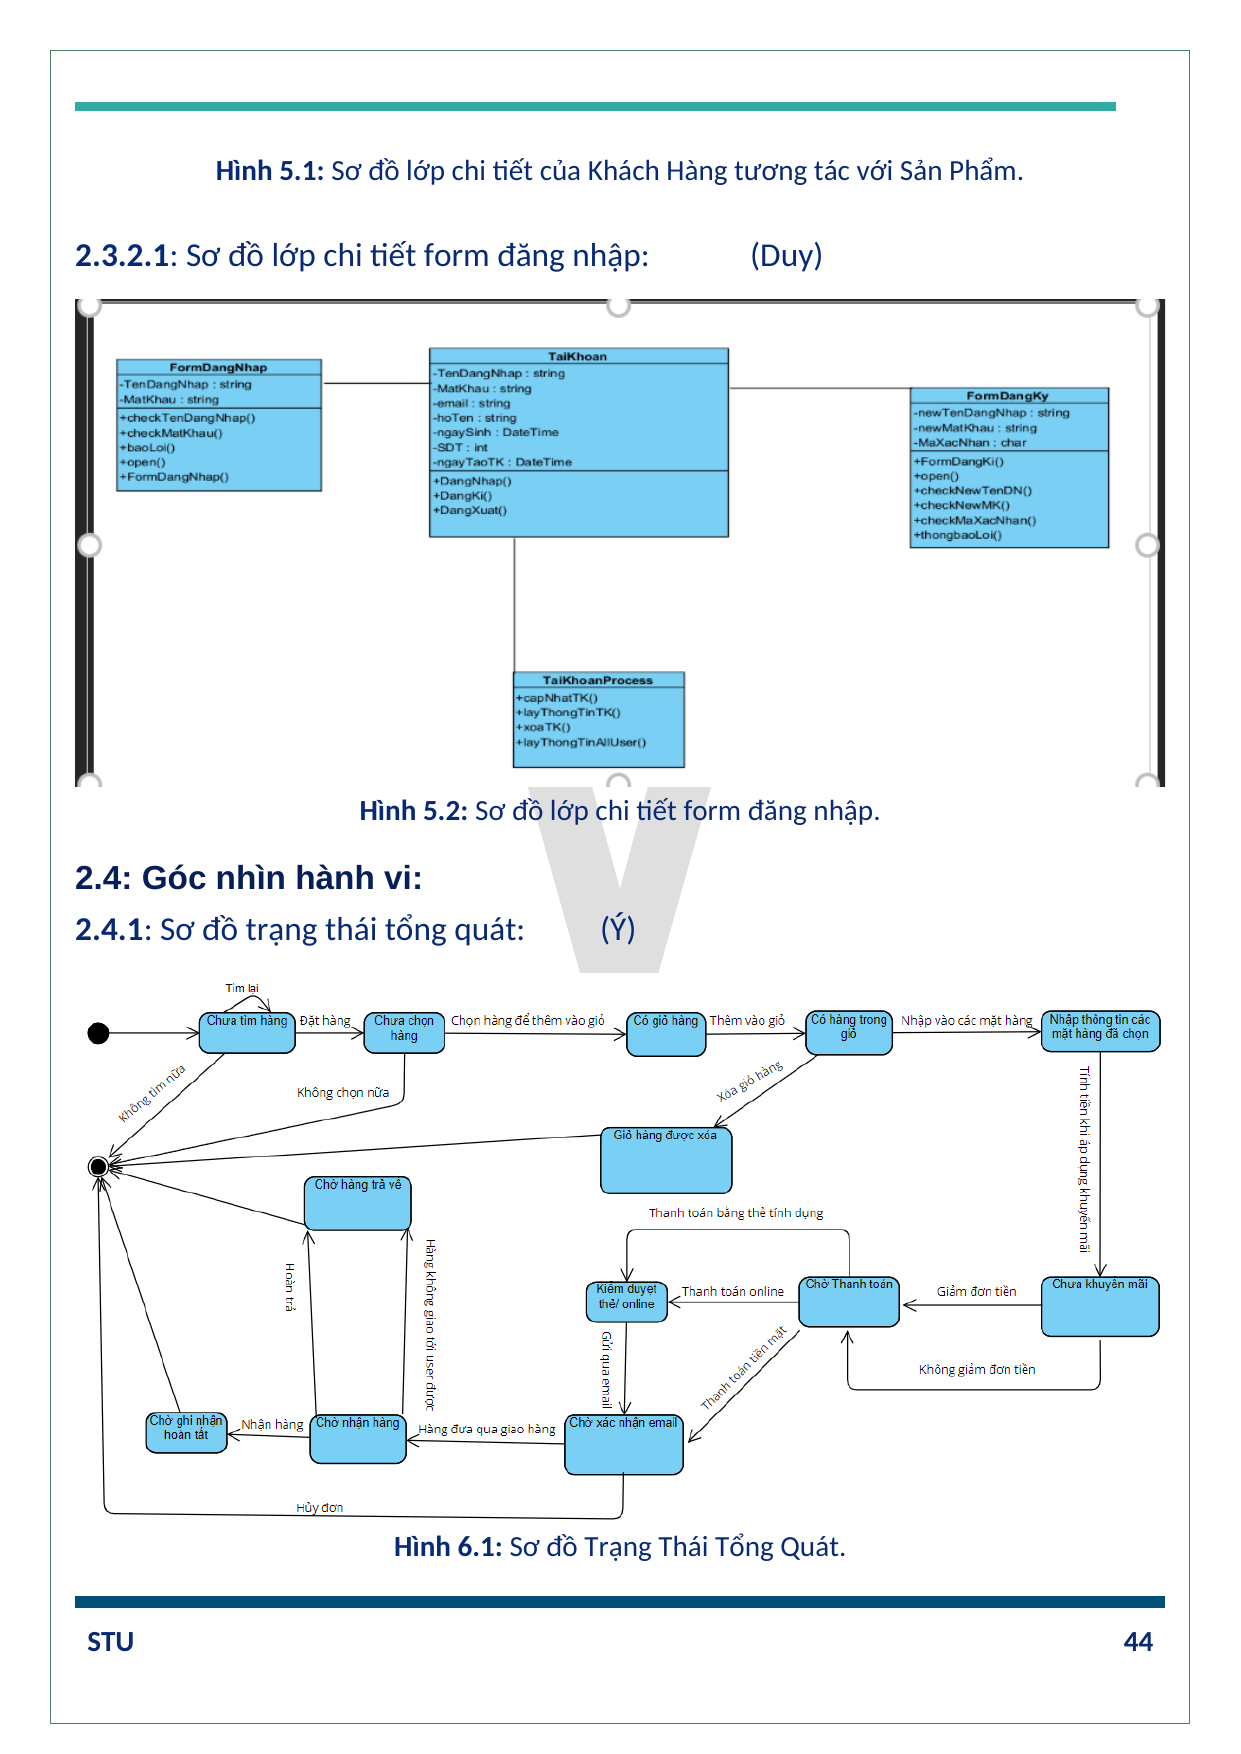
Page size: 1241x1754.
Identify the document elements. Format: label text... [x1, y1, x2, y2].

picture [75, 973, 1166, 1523]
subtitle 2.4: Góc nhìn hành vi: [75, 858, 1165, 896]
subtitle 2.3.2.1: Sơ đồ lớp chi tiết form đăng nhập: (Duy) [75, 234, 1165, 274]
text Hình 5.2: Sơ đồ lớp chi tiết form đăng nhập. [75, 792, 1165, 827]
text Hình 6.1: Sơ đồ Trạng Thái Tổng Quát. [75, 1528, 1165, 1563]
picture [75, 299, 1166, 787]
text Hình 5.1: Sơ đồ lớp chi tiết của Khách Hàng tương tác với Sản Phẩm. [75, 152, 1165, 187]
subtitle 2.4.1: Sơ đồ trạng thái tổng quát: (Ý) [75, 908, 1165, 949]
